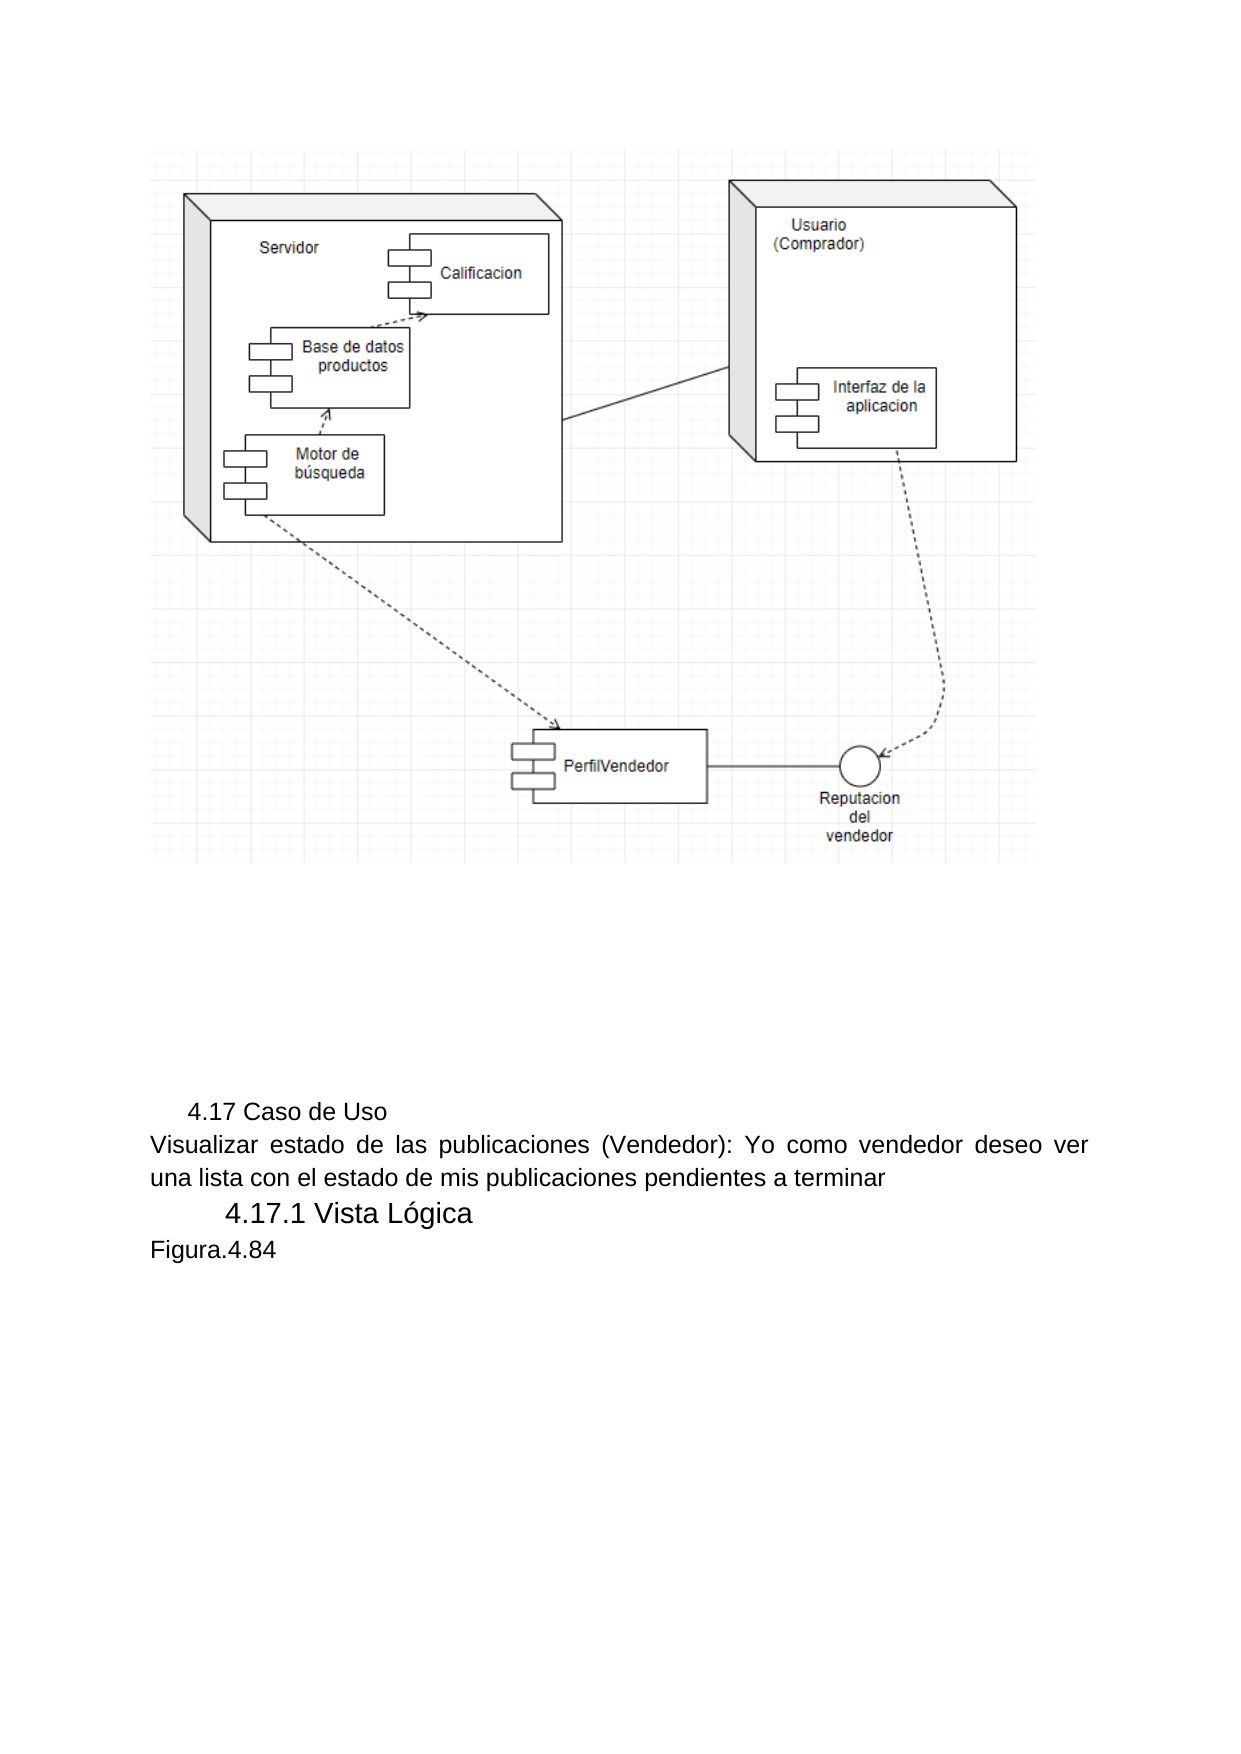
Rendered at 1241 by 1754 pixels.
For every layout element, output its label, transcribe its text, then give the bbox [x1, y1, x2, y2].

text Visualizar estado de las publicaciones (Vendedor): Yo como vendedor deseo ver una lista con el estado de mis publicaciones pendientes a terminar [150, 1130, 1090, 1192]
text Figura.4.84 [150, 1235, 1090, 1263]
picture [150, 150, 1036, 863]
text 4.17.1 Vista Lógica [150, 1196, 1090, 1230]
text 4.17 Caso de Uso [187, 1097, 1090, 1126]
